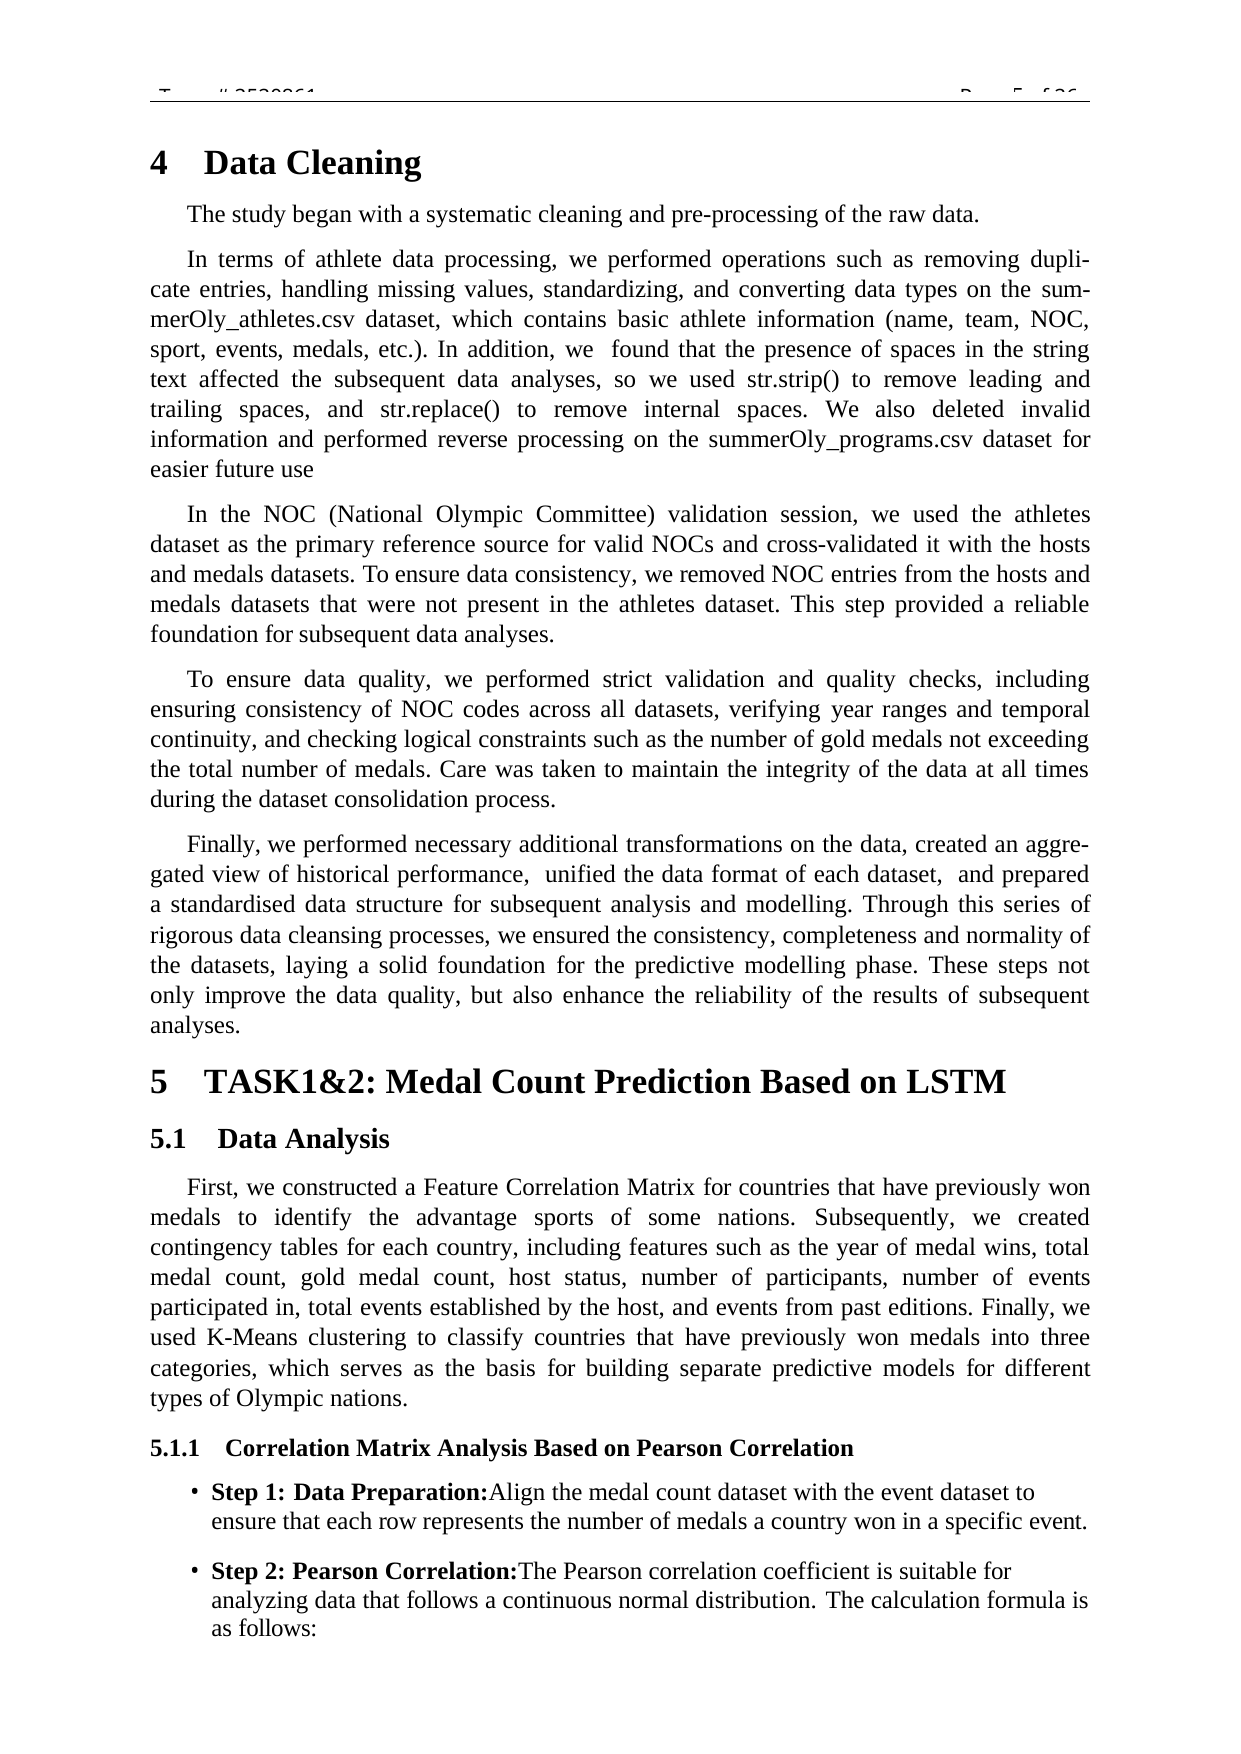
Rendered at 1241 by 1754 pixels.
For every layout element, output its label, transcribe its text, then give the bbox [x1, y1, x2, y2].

text In terms of athlete data processing, we performed operations such as removing dupli- cate entries, handling missing values, standardizing, and converting data types on the sum- merOly_athletes.csv dataset, which contains basic athlete information (name, team, NOC, sport, events, medals, etc.). In addition, we found that the presence of spaces in the string text affected the subsequent data analyses, so we used str.strip() to remove leading and trailing spaces, and str.replace() to remove internal spaces. We also deleted invalid information and performed reverse processing on the summerOly_programs.csv dataset for easier future use [150, 244, 1091, 483]
list Step 1: Data Preparation:Align the medal count dataset with the event dataset to ensure that each row represents the number of medals a country won in a specific event. [190, 1474, 1091, 1535]
list TASK1&2: Medal Count Prediction Based on LSTM [150, 1060, 1163, 1101]
list Data Analysis [150, 1121, 1163, 1154]
text Finally, we performed necessary additional transformations on the data, created an aggre- gated view of historical performance, unified the data format of each dataset, and prepared a standardised data structure for subsequent analysis and modelling. Through this series of rigorous data cleansing processes, we ensured the consistency, completeness and normality of the datasets, laying a solid foundation for the predictive modelling phase. These steps not only improve the data quality, but also enhance the reliability of the results of subsequent analyses. [150, 829, 1091, 1039]
list Step 2: Pearson Correlation:The Pearson correlation coefficient is suitable for analyzing data that follows a continuous normal distribution. The calculation formula is as follows: [190, 1554, 1090, 1641]
text The study began with a systematic cleaning and pre-processing of the raw data. [187, 199, 1163, 227]
text To ensure data quality, we performed strict validation and quality checks, including ensuring consistency of NOC codes across all datasets, verifying year ranges and temporal continuity, and checking logical constraints such as the number of gold medals not exceeding the total number of medals. Care was taken to maintain the integrity of the data at all times during the dataset consolidation process. [150, 664, 1091, 813]
list Correlation Matrix Analysis Based on Pearson Correlation [150, 1433, 1163, 1462]
list Data Cleaning [150, 142, 1163, 182]
text First, we constructed a Feature Correlation Matrix for countries that have previously won medals to identify the advantage sports of some nations. Subsequently, we created contingency tables for each country, including features such as the year of medal wins, total medal count, gold medal count, host status, number of participants, number of events participated in, total events established by the host, and events from past editions. Finally, we used K-Means clustering to classify countries that have previously won medals into three categories, which serves as the basis for building separate predictive models for different types of Olympic nations. [150, 1172, 1091, 1411]
text In the NOC (National Olympic Committee) validation session, we used the athletes dataset as the primary reference source for valid NOCs and cross-validated it with the hosts and medals datasets. To ensure data consistency, we removed NOC entries from the hosts and medals datasets that were not present in the athletes dataset. This step provided a reliable foundation for subsequent data analyses. [150, 499, 1091, 648]
